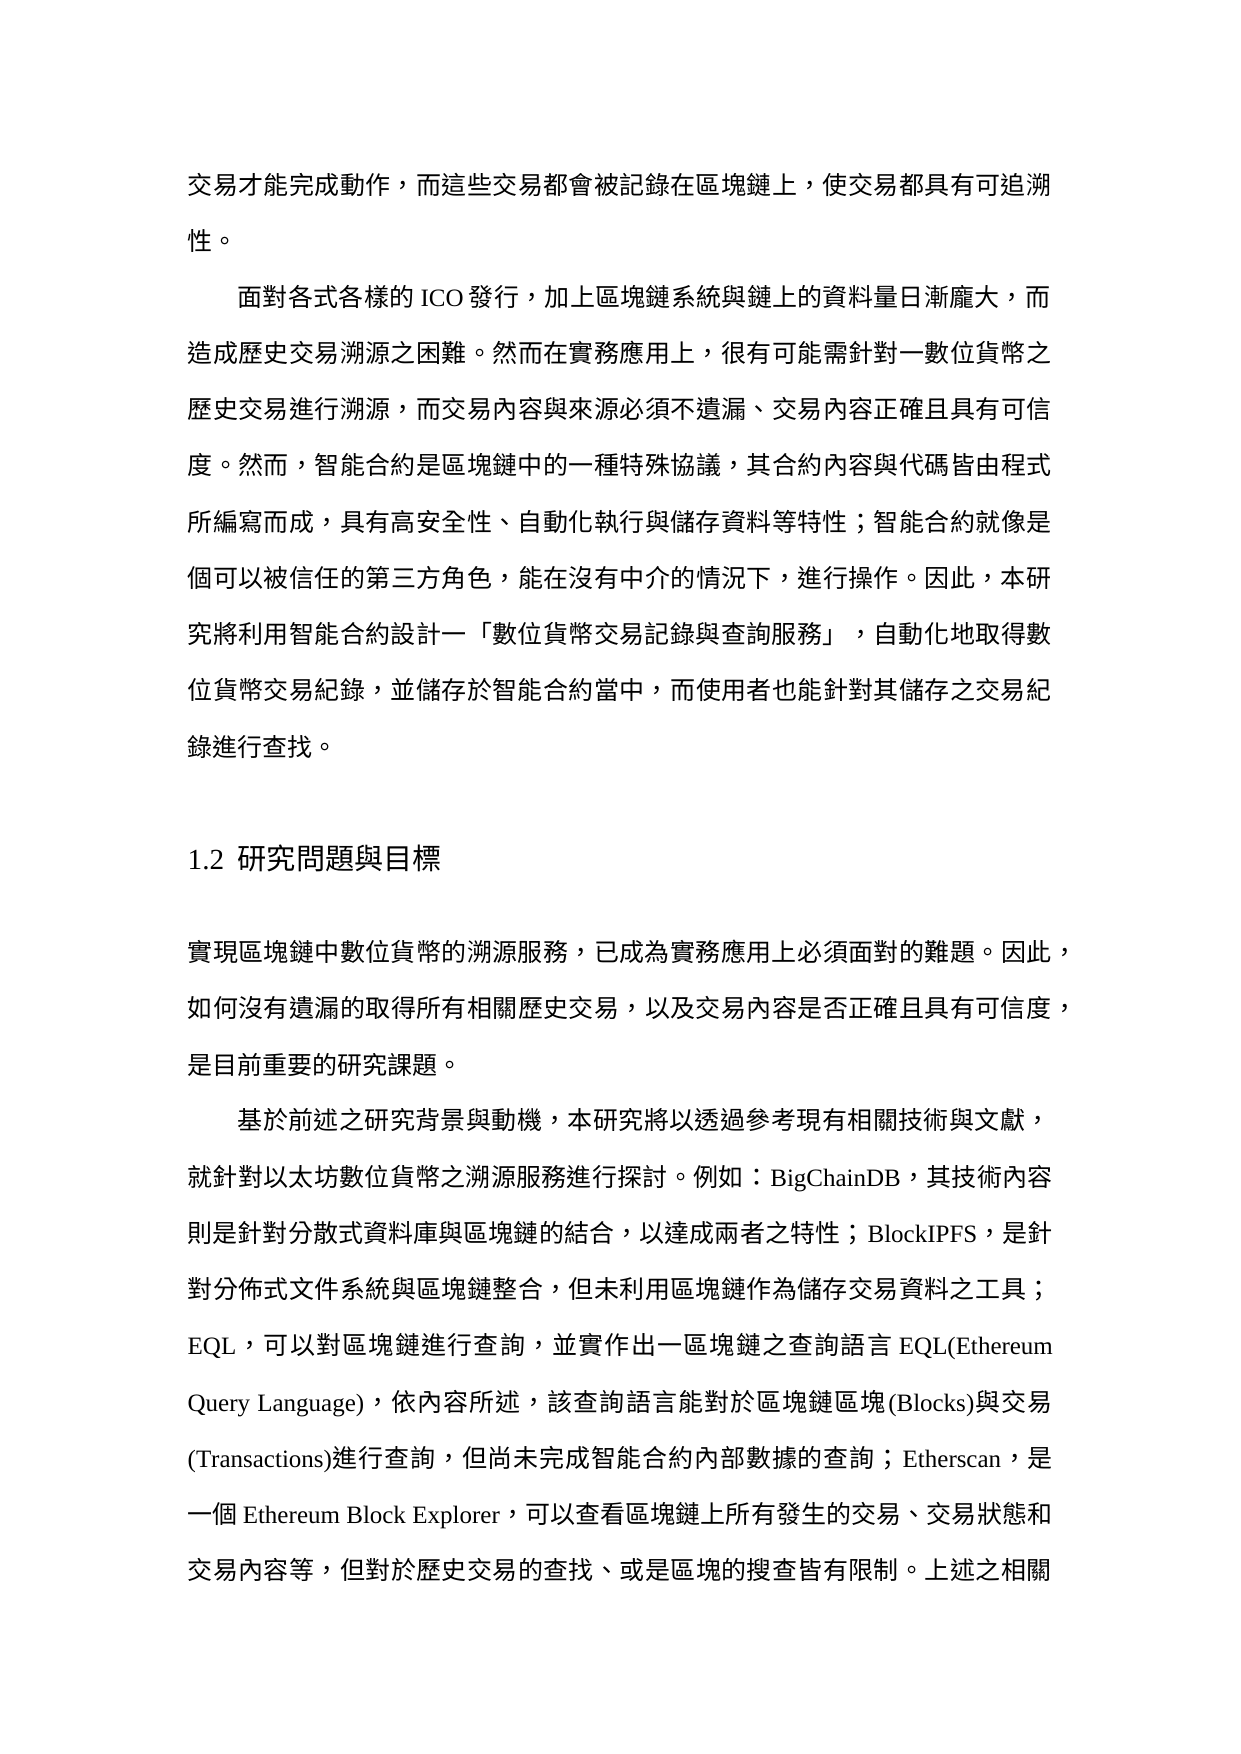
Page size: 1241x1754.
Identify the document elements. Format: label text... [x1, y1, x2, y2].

subtitle 1.2 研究問題與目標 [187, 819, 1053, 894]
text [187, 164, 1053, 258]
text 面對各式各樣的ICO發行，加上區塊鏈系統與鏈上的資料量日漸龐大，而造成歷史交易溯源之困難。然而在實務應用上，很有可能需針對一數位貨幣之歷史交易進行溯源，而交易內容與來源必須不遺漏、交易內容正確且具有可信度。然而，智能合約是區塊鏈中的一種特殊協議，其合約內容與代碼皆由程式所編寫而成，具有高安全性、自動化執行與儲存資料等特性；智能合約就像是個可以被信任的第三方角色，能在沒有中介的情況下，進行操作。因此，本研究將利用智能合約設計一「數位貨幣交易記錄與查詢服務」，自動化地取得數位貨幣交易紀錄，並儲存於智能合約當中，而使用者也能針對其儲存之交易紀錄進行查找。 [187, 276, 1053, 764]
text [187, 1100, 1053, 1588]
text 實現區塊鏈中數位貨幣的溯源服務，已成為實務應用上必須面對的難題。因此，如何沒有遺漏的取得所有相關歷史交易，以及交易內容是否正確且具有可信度，是目前重要的研究課題。 [187, 932, 1053, 1082]
